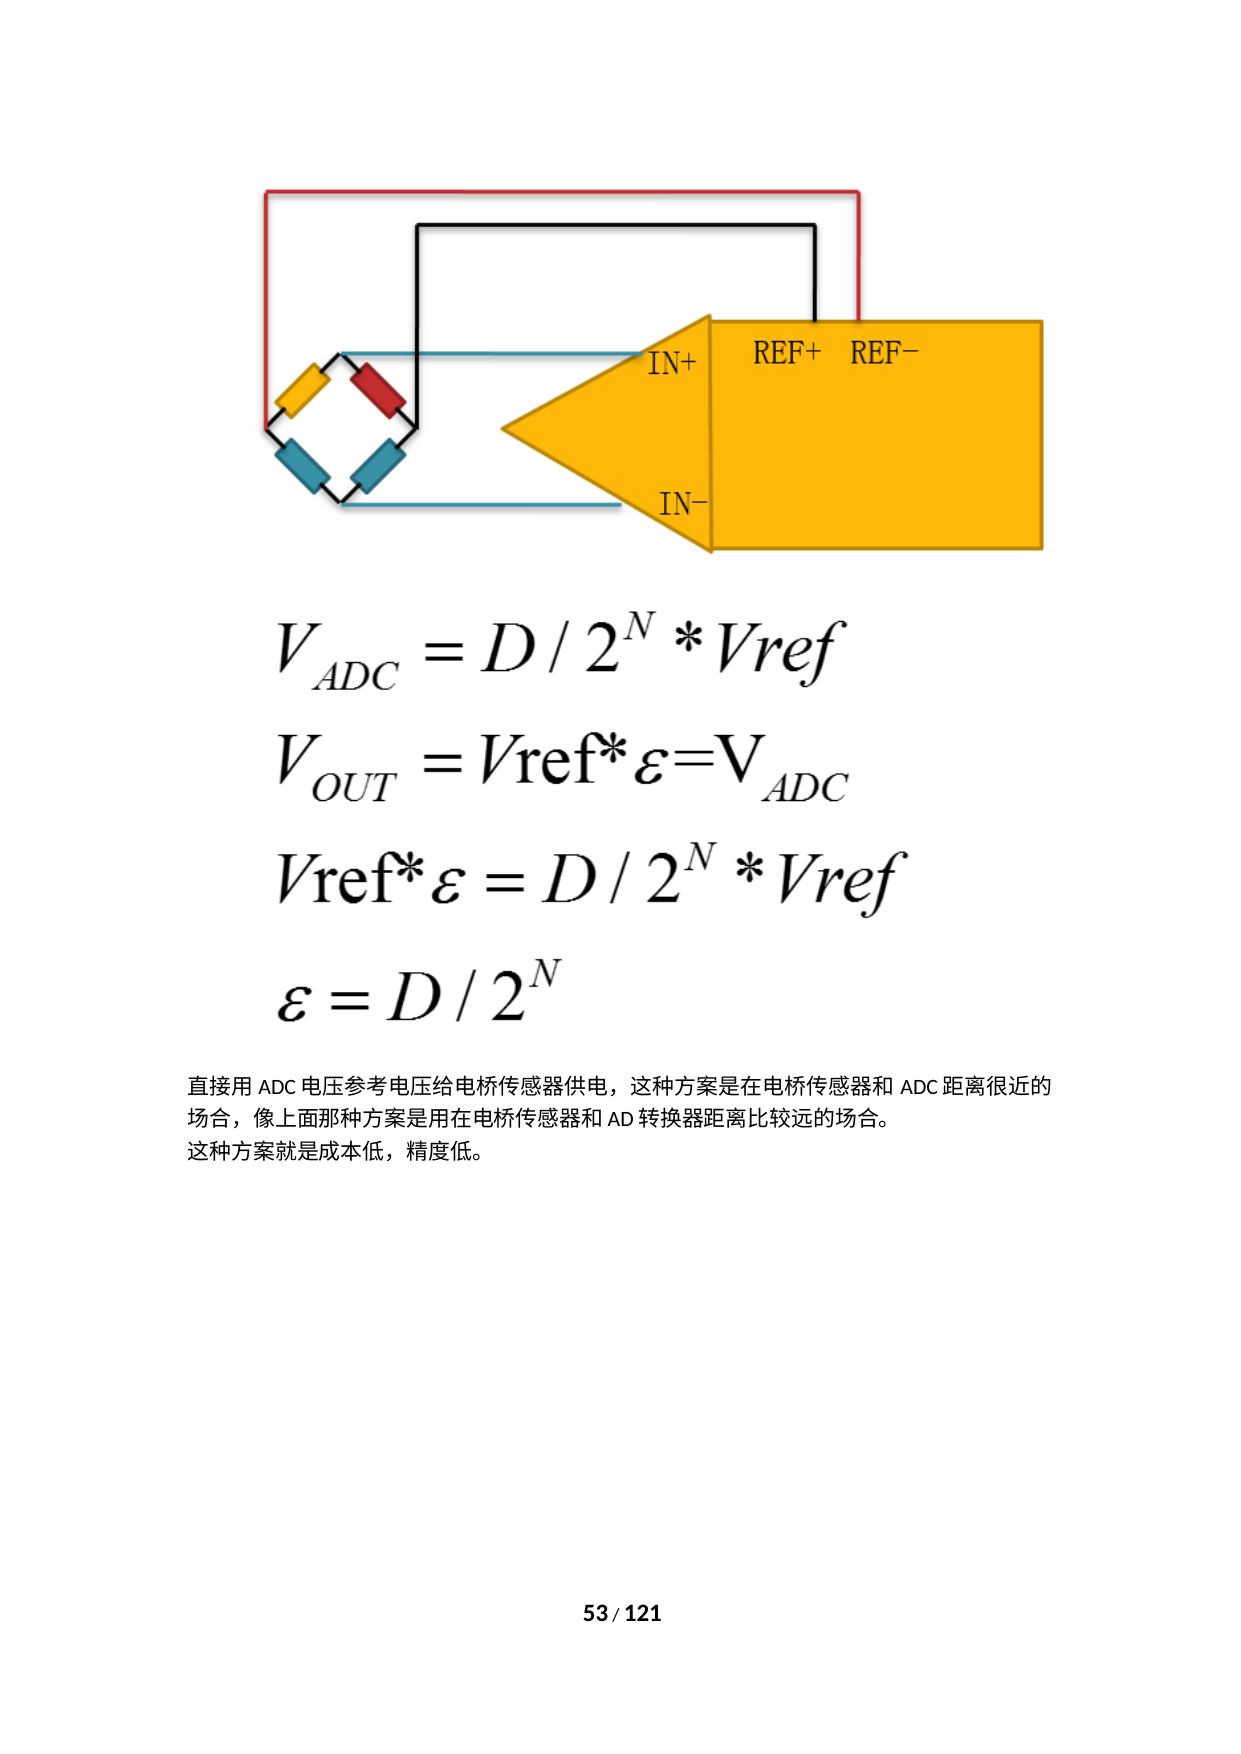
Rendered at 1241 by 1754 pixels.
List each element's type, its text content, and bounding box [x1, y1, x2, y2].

picture [187, 158, 1053, 1064]
text 这种方案就是成本低，精度低。 [187, 1133, 1053, 1166]
text 直接用ADC电压参考电压给电桥传感器供电，这种方案是在电桥传感器和ADC距离很近的场合，像上面那种方案是用在电桥传感器和AD转换器距离比较远的场合。 [187, 1068, 1053, 1133]
